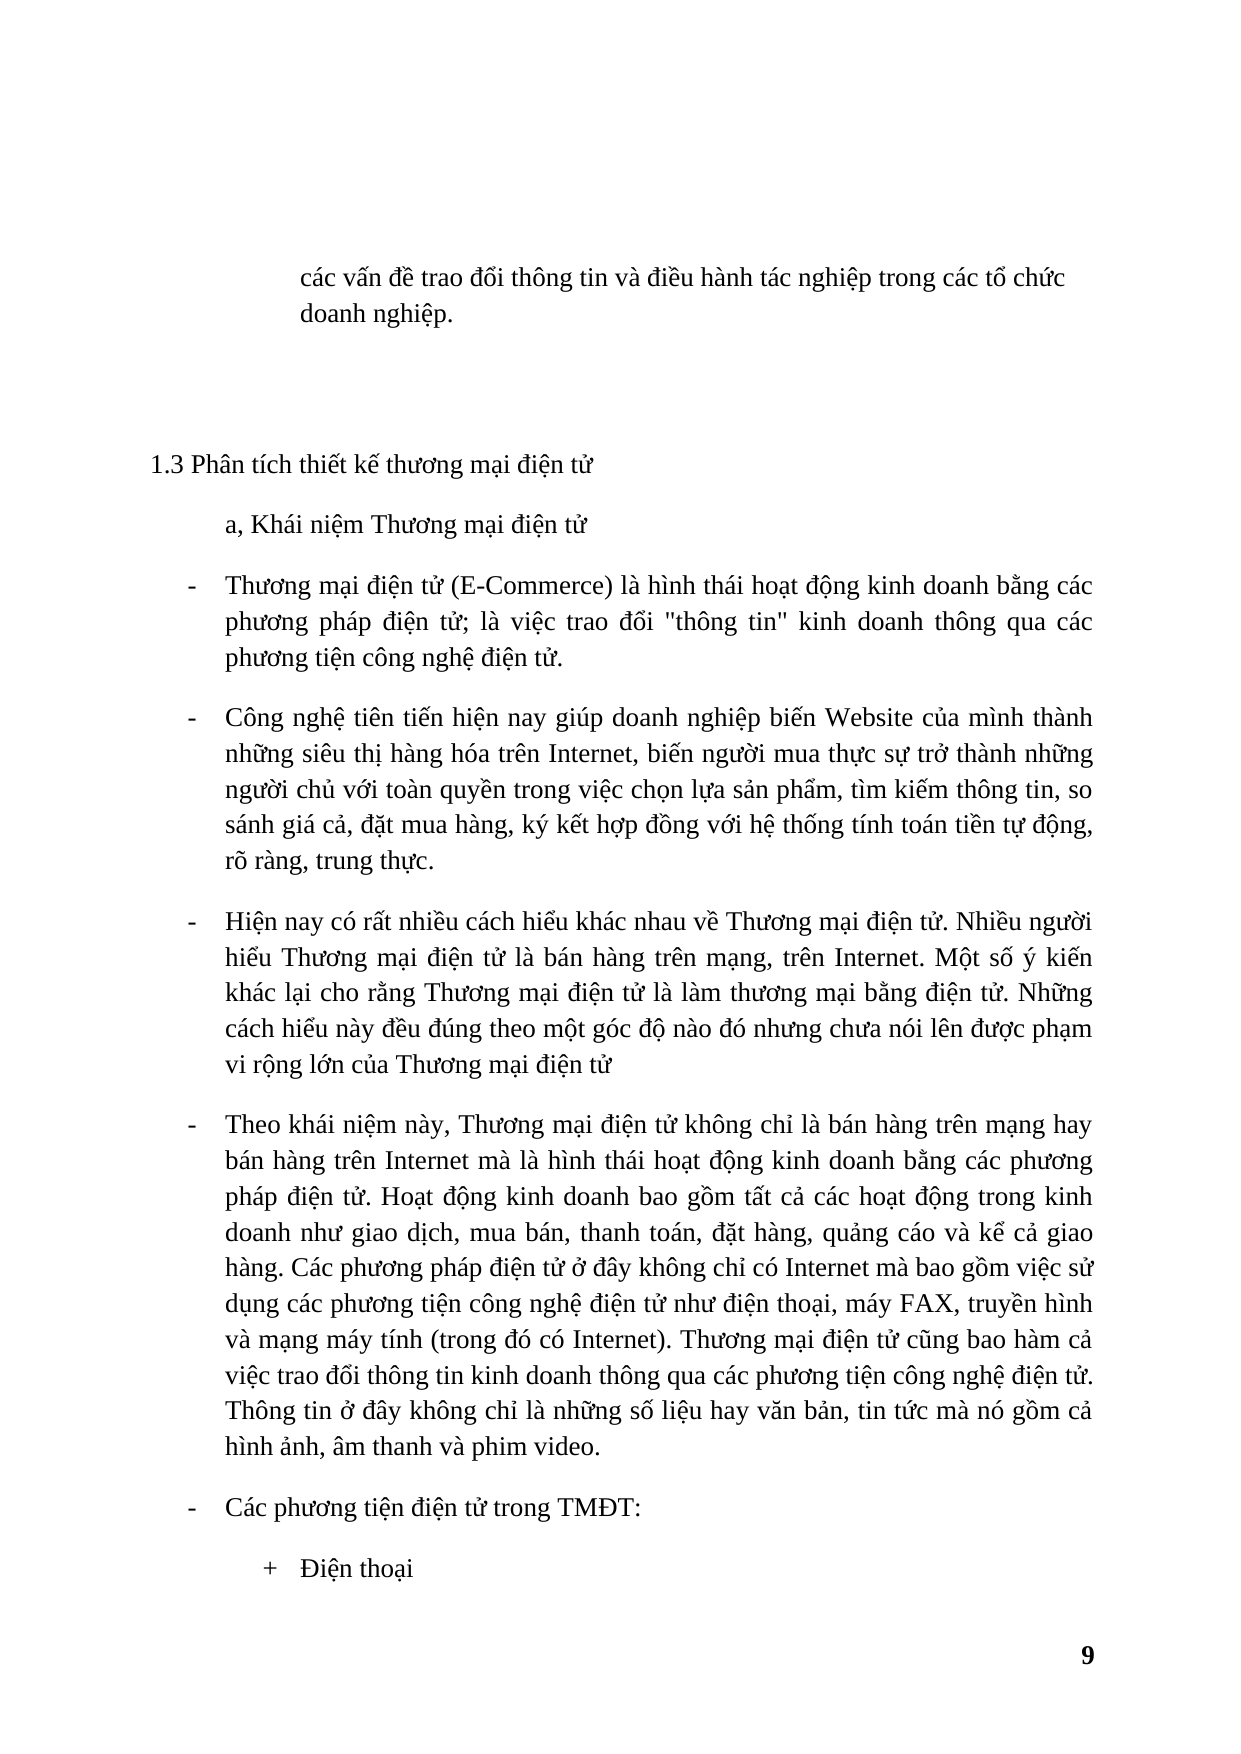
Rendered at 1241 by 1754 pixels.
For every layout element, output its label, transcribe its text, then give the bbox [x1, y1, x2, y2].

subtitle 1.3 Phân tích thiết kế thương mại điện tử [150, 448, 1094, 479]
list Hiện nay có rất nhiều cách hiểu khác nhau về Thương mại điện tử. Nhiều người hiểu Thương mại điện tử là bán hàng trên mạng, trên Internet. Một số ý kiến khác lại cho rằng Thương mại điện tử là làm thương mại bằng điện tử. Những cách hiểu này đều đúng theo một góc độ nào đó nhưng chưa nói lên được phạm vi rộng lớn của Thương mại điện tử [187, 905, 1094, 1079]
list Công nghệ tiên tiến hiện nay giúp doanh nghiệp biến Website của mình thành những siêu thị hàng hóa trên Internet, biến người mua thực sự trở thành những người chủ với toàn quyền trong việc chọn lựa sản phẩm, tìm kiếm thông tin, so sánh giá cả, đặt mua hàng, ký kết hợp đồng với hệ thống tính toán tiền tự động, rõ ràng, trung thực. [187, 701, 1094, 875]
list Các phương tiện điện tử trong TMĐT: [187, 1491, 1094, 1522]
list Thương mại điện tử (E-Commerce) là hình thái hoạt động kinh doanh bằng các phương pháp điện tử; là việc trao đổi "thông tin" kinh doanh thông qua các phương tiện công nghệ điện tử. [187, 569, 1094, 672]
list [262, 261, 1094, 328]
list Theo khái niệm này, Thương mại điện tử không chỉ là bán hàng trên mạng hay bán hàng trên Internet mà là hình thái hoạt động kinh doanh bằng các phương pháp điện tử. Hoạt động kinh doanh bao gồm tất cả các hoạt động trong kinh doanh như giao dịch, mua bán, thanh toán, đặt hàng, quảng cáo và kể cả giao hàng. Các phương pháp điện tử ở đây không chỉ có Internet mà bao gồm việc sử dụng các phương tiện công nghệ điện tử như điện thoại, máy FAX, truyền hình và mạng máy tính (trong đó có Internet). Thương mại điện tử cũng bao hàm cả việc trao đổi thông tin kinh doanh thông qua các phương tiện công nghệ điện tử. Thông tin ở đây không chỉ là những số liệu hay văn bản, tin tức mà nó gồm cả hình ảnh, âm thanh và phim video. [187, 1109, 1094, 1461]
list Điện thoại [262, 1552, 1094, 1583]
text a, Khái niệm Thương mại điện tử [225, 508, 1094, 539]
